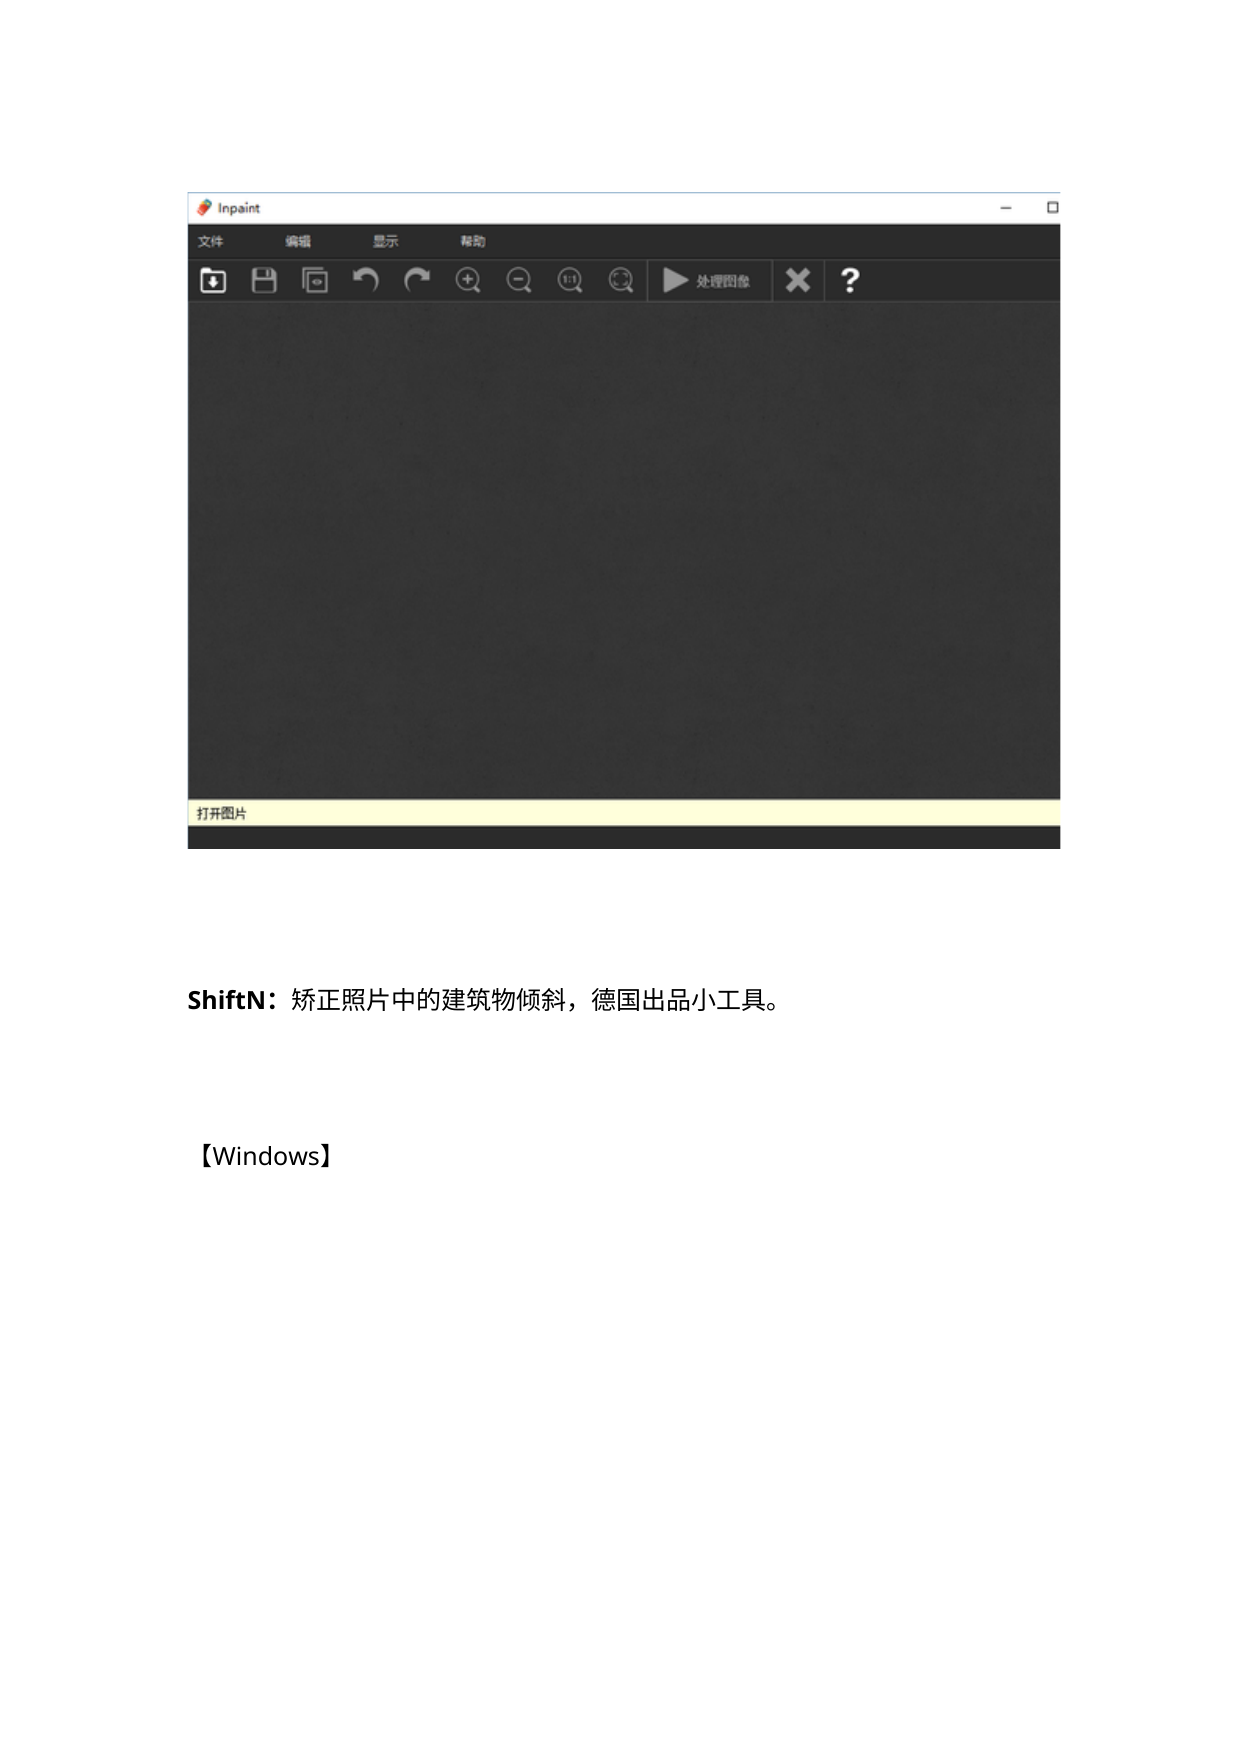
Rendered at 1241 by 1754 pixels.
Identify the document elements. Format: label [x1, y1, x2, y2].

picture [187, 192, 1061, 849]
table_header [186, 162, 1061, 1283]
